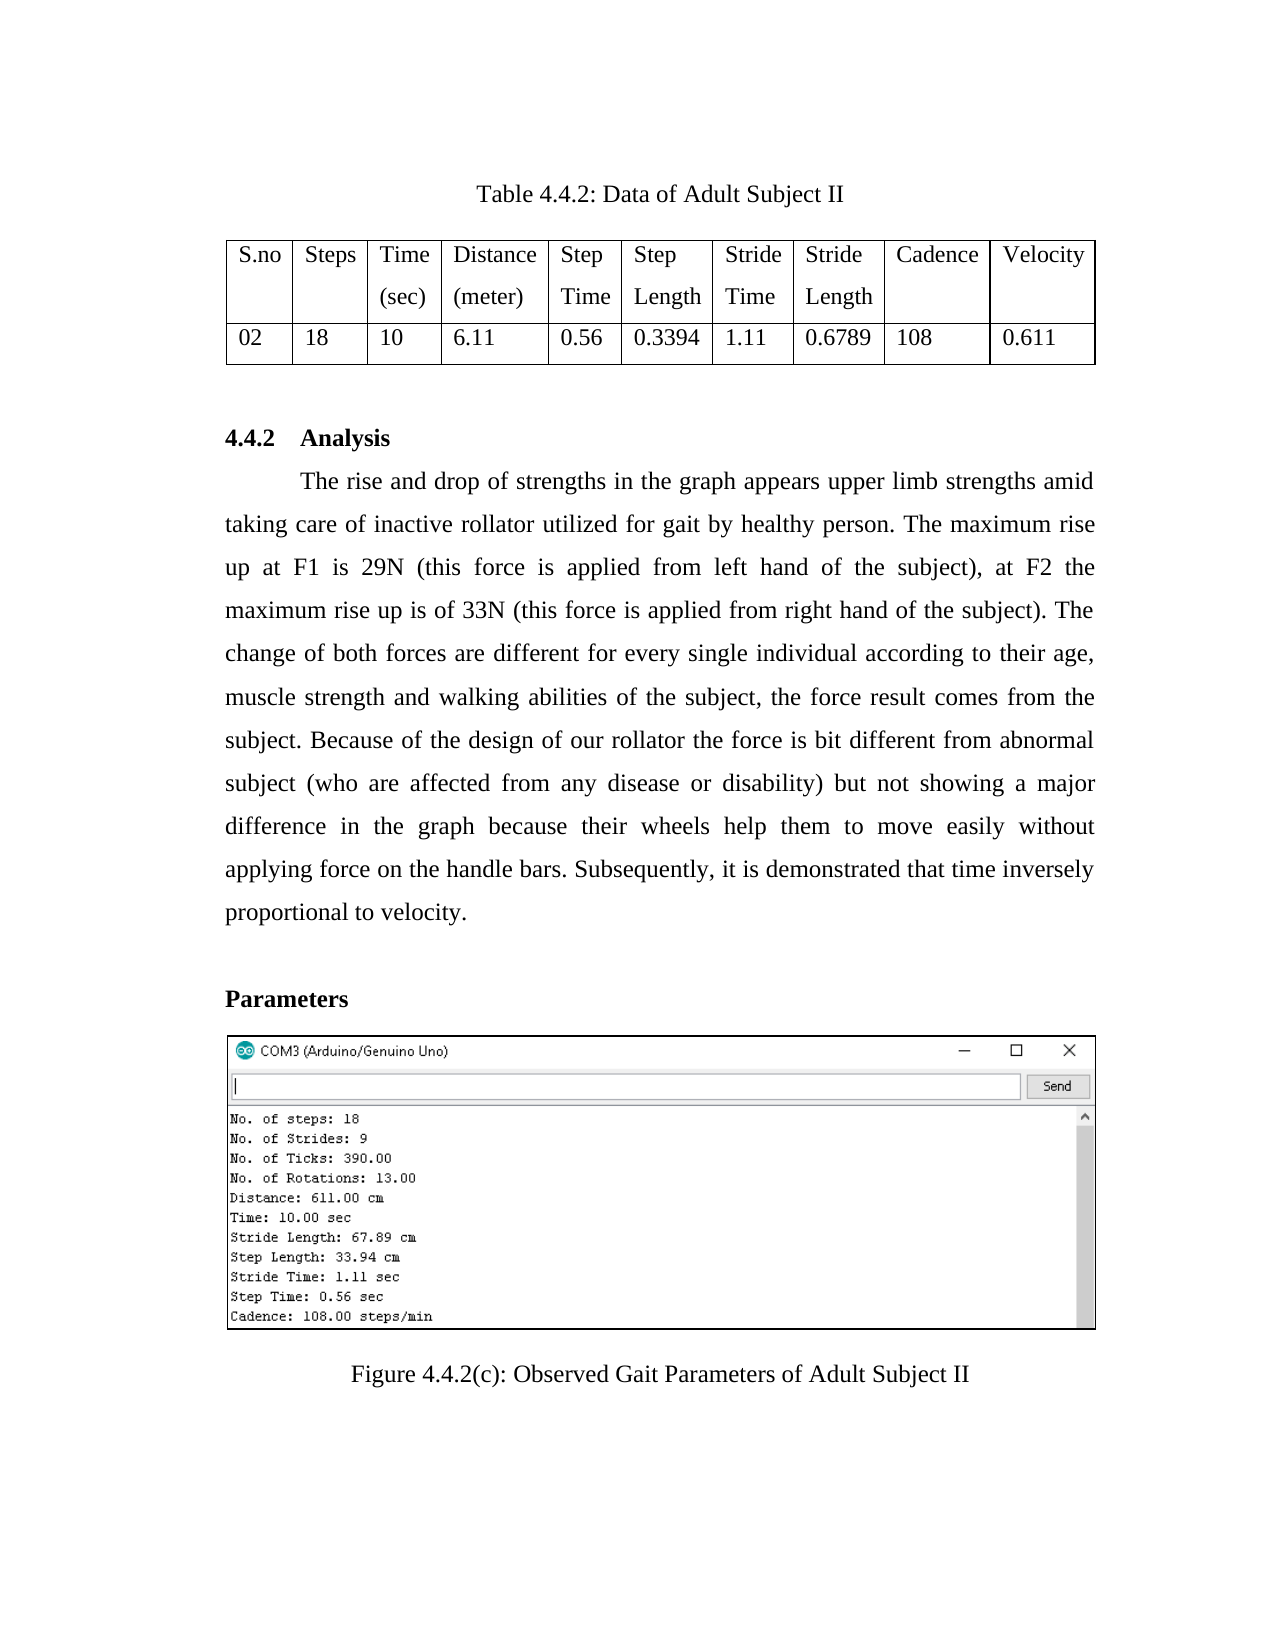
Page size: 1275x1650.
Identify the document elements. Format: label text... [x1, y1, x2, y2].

table_header Distance (meter) [442, 241, 548, 322]
table_cell 0.6789 [794, 324, 884, 364]
table_header S.no [227, 241, 292, 322]
table_header Stride Length [794, 241, 884, 322]
table_header Velocity [991, 241, 1094, 322]
table_cell 108 [885, 324, 989, 364]
text Figure 4.4.2(c): Observed Gait Parameters of Adult Subject II [257, 1359, 1064, 1388]
table_header Step Time [549, 241, 621, 322]
table_cell 02 [227, 324, 292, 364]
table_cell 0.611 [991, 324, 1094, 364]
table_header Stride Time [713, 241, 793, 322]
table_header Steps [293, 241, 367, 322]
table_cell 0.56 [549, 324, 621, 364]
table_cell 18 [293, 324, 367, 364]
picture [228, 1041, 1095, 1328]
text The rise and drop of strengths in the graph appears upper limb strengths amid taking care of inactive rollator utilized for gait by healthy person. The maximum rise up at F1 is 29N (this force is applied from left hand of the subject), at F2 the maximum rise up is of 33N (this force is applied from right hand of the subject). The change of both forces are different for every single individual according to their age, muscle strength and walking abilities of the subject, the force result comes from the subject. Because of the design of our rollator the force is bit different from abnormal subject (who are affected from any disease or disability) but not showing a major difference in the graph because their wheels help them to move easily without applying force on the handle bars. Subsequently, it is demonstrated that time inversely proportional to velocity. [225, 466, 1096, 926]
table_cell 10 [368, 324, 441, 364]
table_cell 6.11 [442, 324, 548, 364]
table_cell 1.11 [713, 324, 793, 364]
subtitle Analysis [225, 423, 1181, 452]
table_header Time (sec) [368, 241, 441, 322]
table_cell 0.3394 [622, 324, 712, 364]
text Table 4.4.2: Data of Adult Subject II [257, 179, 1064, 208]
table_header Step Length [622, 241, 712, 322]
subtitle Parameters [225, 984, 1181, 1012]
table_header Cadence [885, 241, 989, 322]
